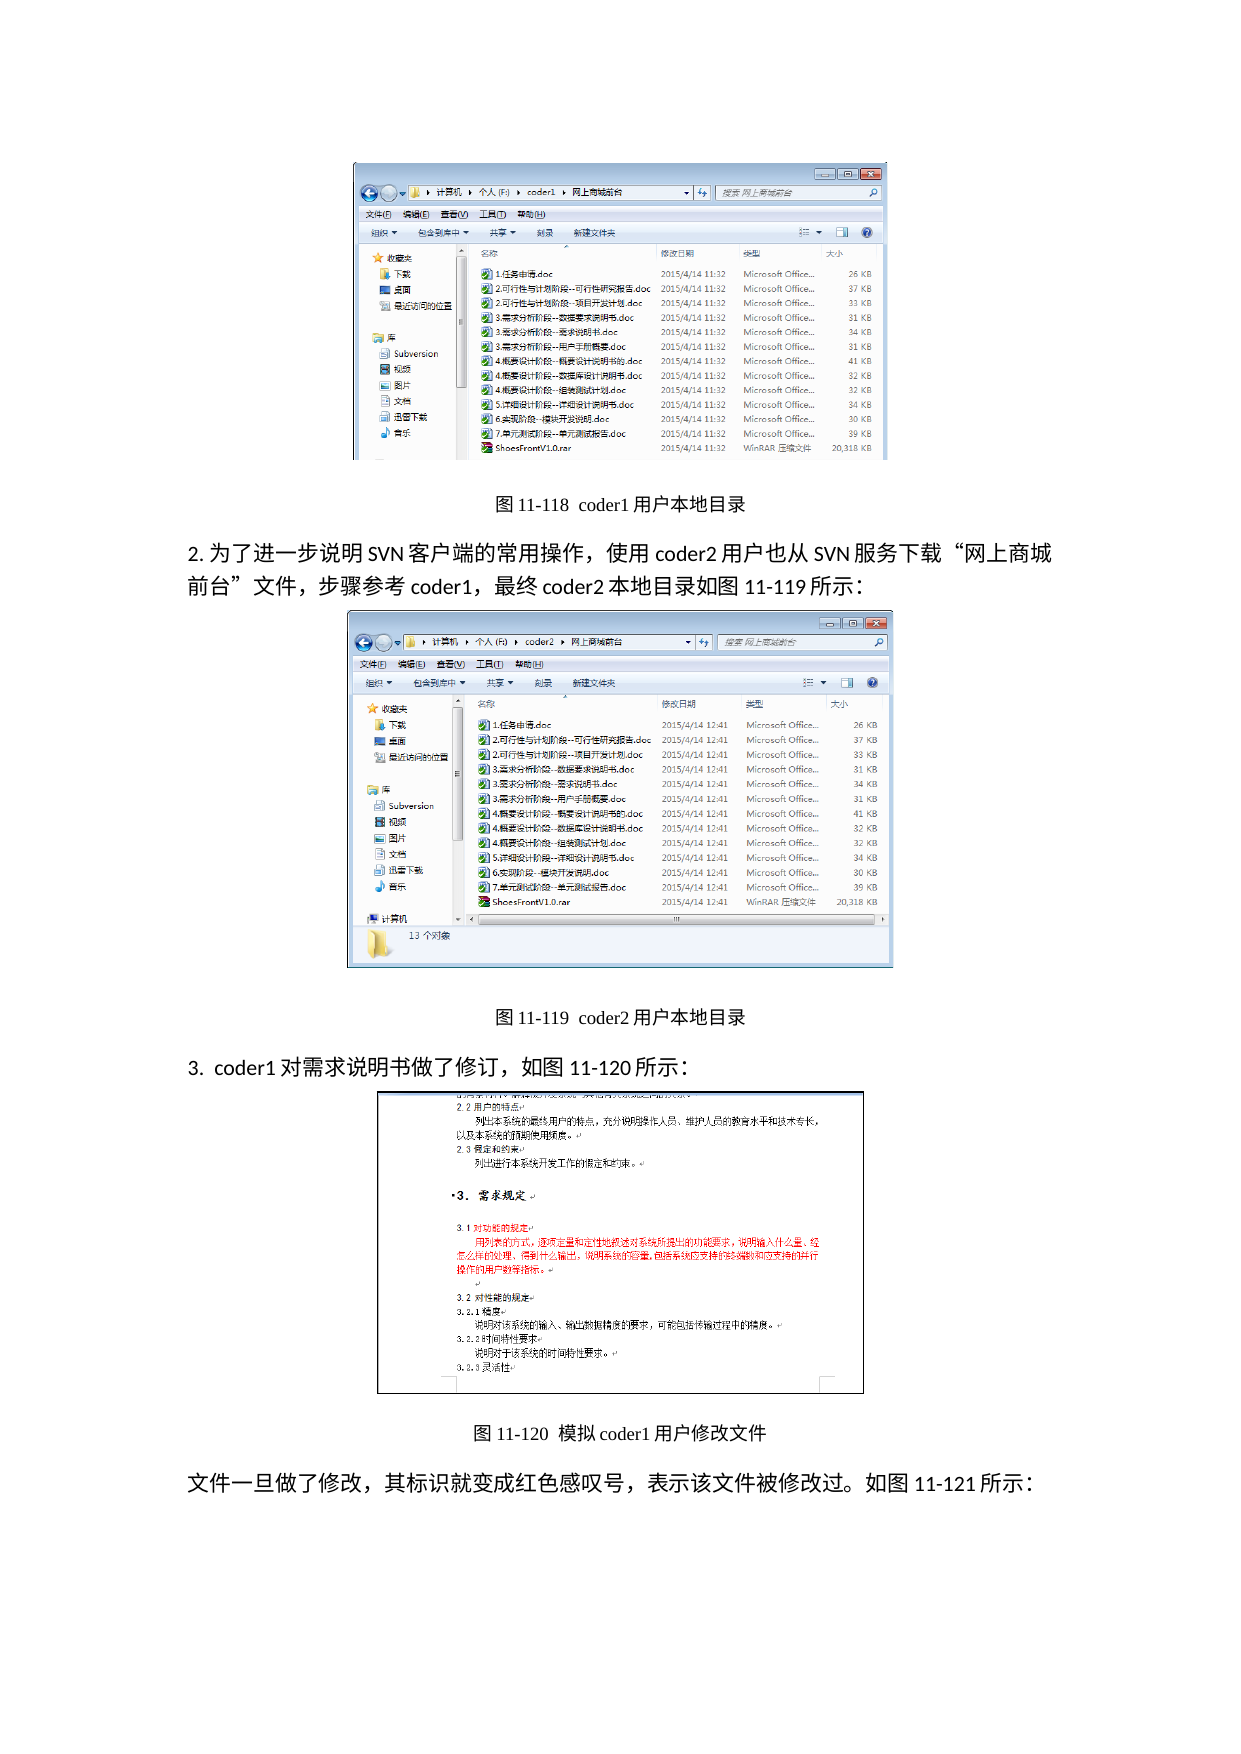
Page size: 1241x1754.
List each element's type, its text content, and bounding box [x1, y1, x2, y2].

text 图11-119 coder2用户本地目录 [187, 1000, 1053, 1033]
picture [347, 610, 894, 968]
text 图11-118 coder1用户本地目录 [187, 487, 1053, 519]
picture [353, 162, 888, 460]
text 文件一旦做了修改，其标识就变成红色感叹号，表示该文件被修改过。如图11-121所示： [187, 1465, 1053, 1498]
text 图11-120 模拟coder1用户修改文件 [187, 1416, 1053, 1449]
picture [378, 1093, 863, 1393]
text 3. coder1对需求说明书做了修订，如图11-120所示： [187, 1049, 1053, 1082]
text 2. 为了进一步说明SVN客户端的常用操作，使用coder2用户也从SVN服务下载“网上商城前台”文件，步骤参考coder1，最终coder2本地目录如图11-119所示： [187, 536, 1053, 601]
